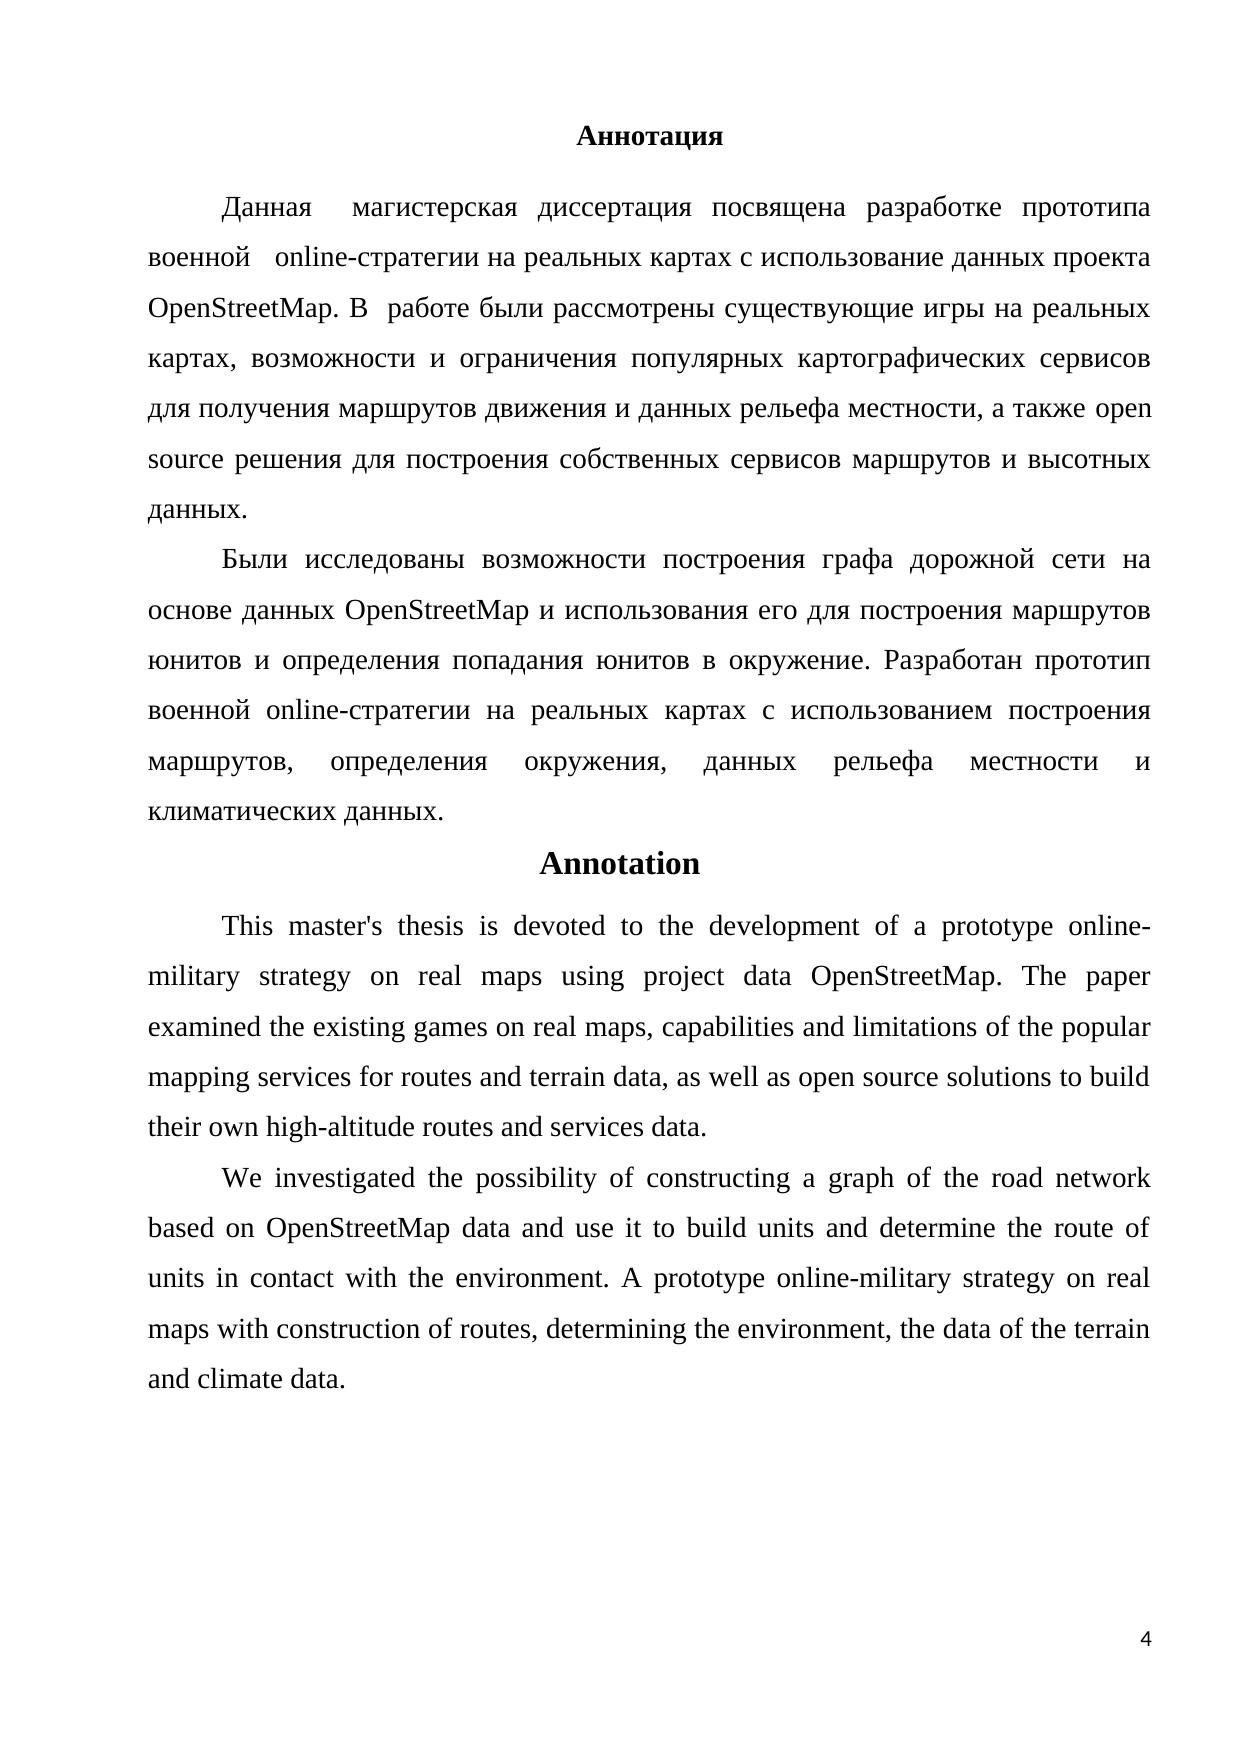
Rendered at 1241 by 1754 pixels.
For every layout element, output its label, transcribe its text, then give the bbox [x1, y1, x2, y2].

text Annotation [148, 843, 1152, 882]
text Были исследованы возможности построения графа дорожной сети на основе данных OpenStreetMap и использования его для построения маршрутов юнитов и определения попадания юнитов в окружение. Разработан прототип военной online-стратегии на реальных картах с использованием построения маршрутов, определения окружения, данных рельефа местности и климатических данных. [148, 541, 1152, 827]
text Данная магистерская диссертация посвящена разработке прототипа военной online-стратегии на реальных картах с использование данных проекта OpenStreetMap. В работе были рассмотрены существующие игры на реальных картах, возможности и ограничения популярных картографических сервисов для получения маршрутов движения и данных рельефа местности, а также open sourсe решения для построения собственных сервисов маршрутов и высотных данных. [148, 189, 1152, 525]
text This master's thesis is devoted to the development of a prototype online-military strategy on real maps using project data OpenStreetMap. The paper examined the existing games on real maps, capabilities and limitations of the popular mapping services for routes and terrain data, as well as open source solutions to build their own high-altitude routes and services data. [148, 908, 1152, 1143]
text We investigated the possibility of constructing a graph of the road network based on OpenStreetMap data and use it to build units and determine the route of units in contact with the environment. A prototype online-military strategy on real maps with construction of routes, determining the environment, the data of the terrain and climate data. [148, 1160, 1152, 1394]
text Аннотация [148, 118, 1152, 152]
